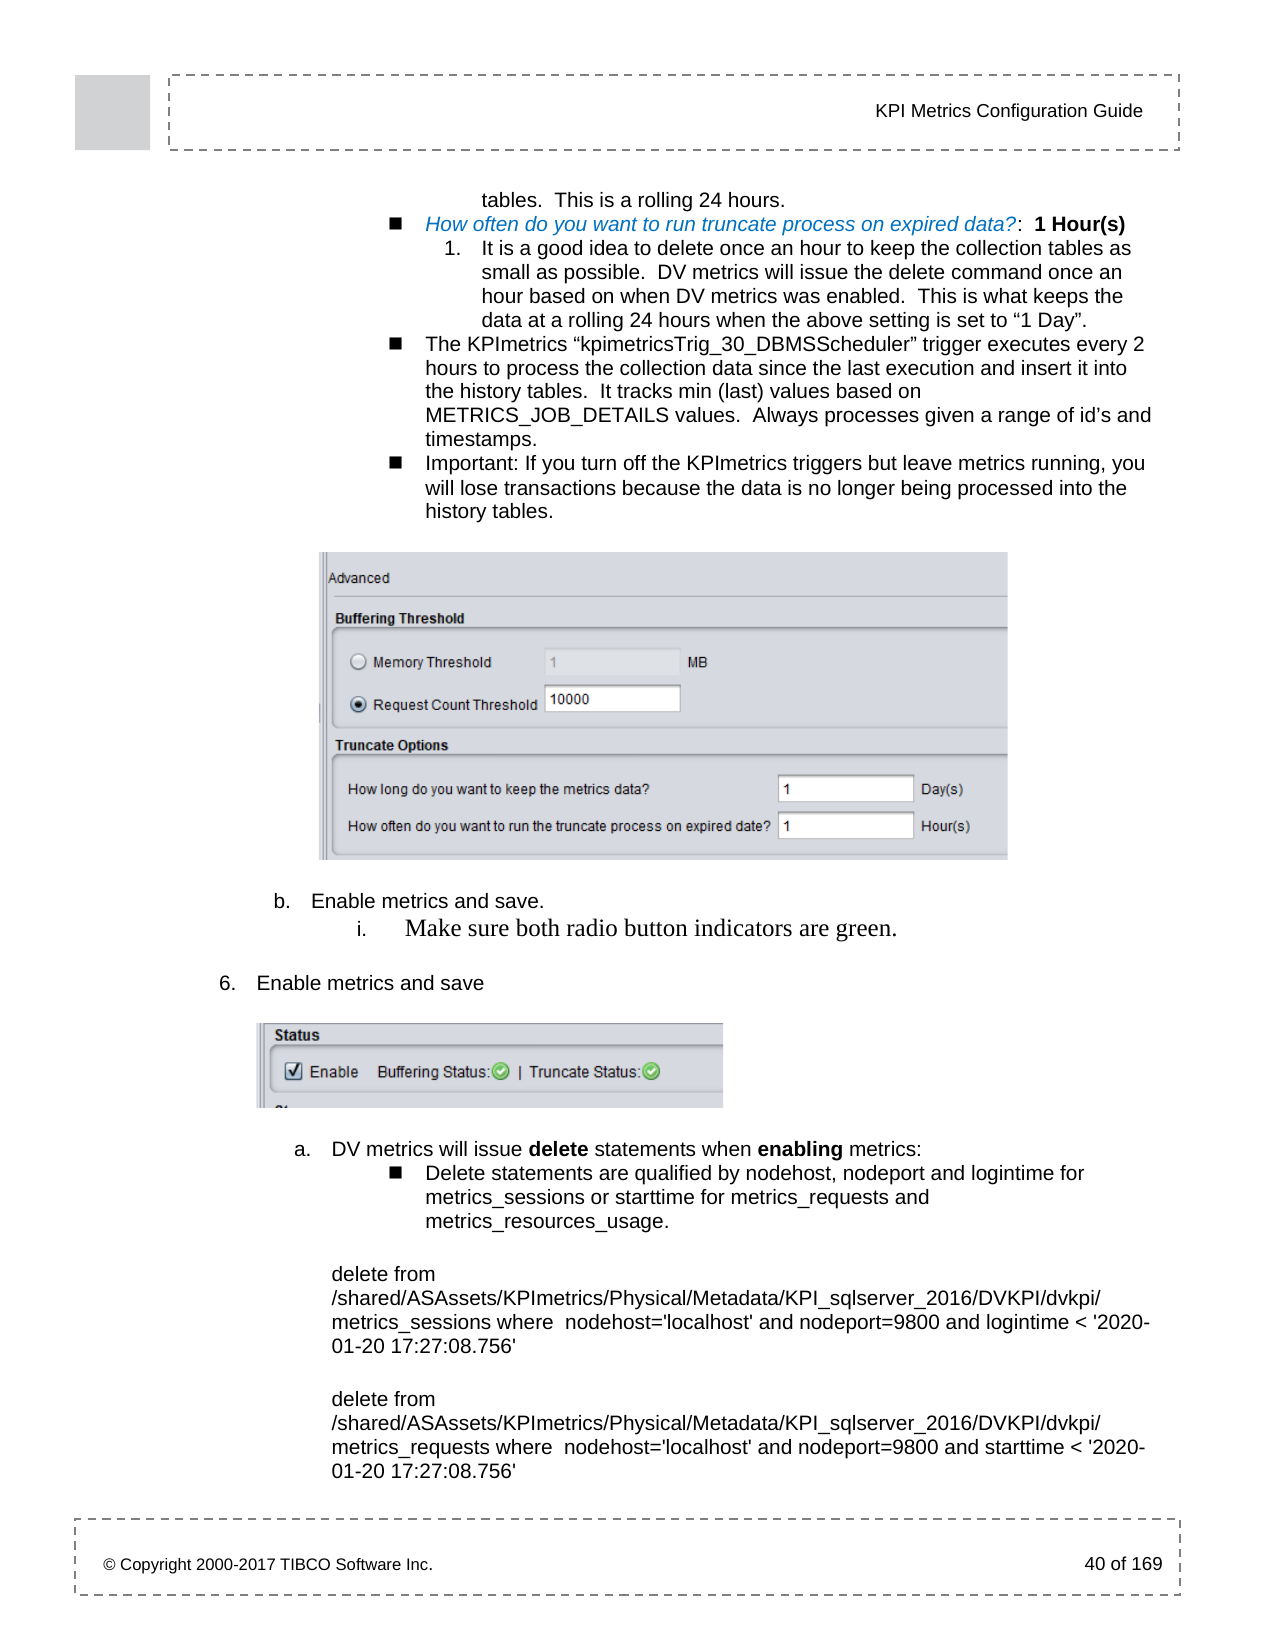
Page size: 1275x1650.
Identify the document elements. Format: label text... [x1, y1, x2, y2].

list Enable metrics and save. [273, 889, 1162, 913]
text delete from /shared/ASAssets/KPImetrics/Physical/Metadata/KPI_sqlserver_2016/DVKPI/dvkpi/metrics_sessions where nodehost='localhost' and nodeport=9800 and logintime < '2020-01-20 17:27:08.756' [331, 1262, 1162, 1357]
list It is a good idea to delete once an hour to keep the collection tables as small as possible. DV metrics will issue the delete command once an hour based on when DV metrics was enabled. This is what keeps the data at a rolling 24 hours when the above setting is set to “1 Day”. [444, 236, 1162, 331]
list DV metrics will issue delete statements when enabling metrics: [294, 1136, 1162, 1160]
picture [318, 552, 1008, 860]
list Enable metrics and save [219, 971, 1162, 995]
list Make sure both radio button indicators are green. [367, 913, 1162, 942]
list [444, 187, 1162, 211]
list Important: If you turn off the KPImetrics triggers but leave metrics running, you will lose transactions because the data is no longer being processed into the history tables. [388, 451, 1162, 523]
list How often do you want to run truncate process on expired data?: 1 Hour(s) [388, 211, 1162, 236]
text delete from /shared/ASAssets/KPImetrics/Physical/Metadata/KPI_sqlserver_2016/DVKPI/dvkpi/metrics_requests where nodehost='localhost' and nodeport=9800 and starttime < '2020-01-20 17:27:08.756' [331, 1387, 1162, 1482]
list Delete statements are qualified by nodehost, nodeport and logintime for metrics_sessions or starttime for metrics_requests and metrics_resources_usage. [388, 1160, 1162, 1232]
list The KPImetrics “kpimetricsTrig_30_DBMSScheduler” trigger executes every 2 hours to process the collection data since the last execution and insert it into the history tables. It tracks min (last) values based on METRICS_JOB_DETAILS values. Always processes given a range of id’s and timestamps. [388, 331, 1162, 451]
picture [256, 1023, 724, 1108]
